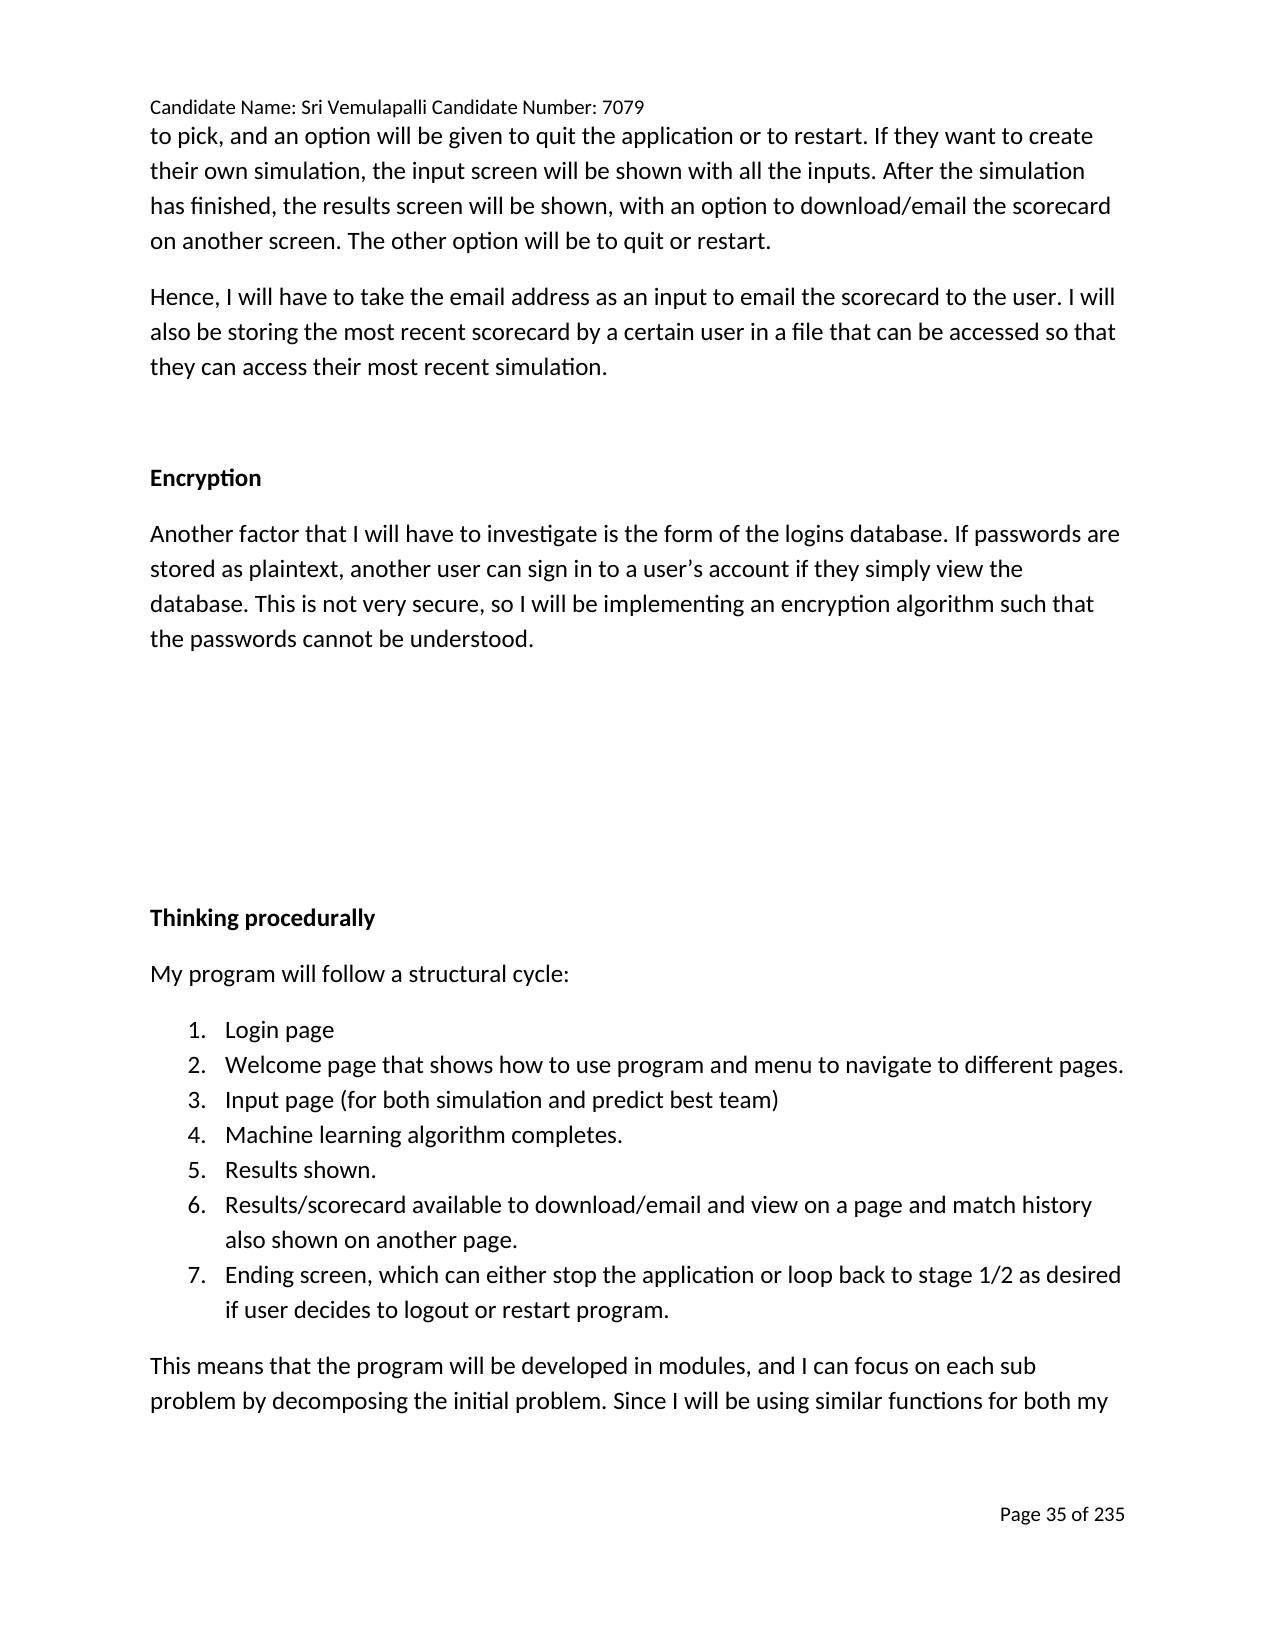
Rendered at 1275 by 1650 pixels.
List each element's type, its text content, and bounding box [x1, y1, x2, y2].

text Another factor that I will have to investigate is the form of the logins database. If passwords are stored as plaintext, another user can sign in to a user’s account if they simply view the database. This is not very secure, so I will be implementing an encryption algorithm such that the passwords cannot be understood. [150, 518, 1125, 654]
list Welcome page that shows how to use program and menu to navigate to different pages. [187, 1049, 1125, 1080]
text Encryption [150, 462, 1125, 493]
text Thinking procedurally [150, 902, 1125, 933]
text Hence, I will have to take the email address as an input to email the scorecard to the user. I will also be storing the most recent scorecard by a certain user in a file that can be accessed so that they can access their most recent simulation. [150, 281, 1125, 381]
list Login page [187, 1014, 1125, 1045]
list Ending screen, which can either stop the application or loop back to stage 1/2 as desired if user decides to logout or restart program. [187, 1259, 1125, 1325]
list Results/scorecard available to download/email and view on a page and match history also shown on another page. [187, 1189, 1125, 1255]
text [150, 120, 1125, 256]
list Results shown. [187, 1154, 1125, 1185]
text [150, 1350, 1125, 1416]
list Input page (for both simulation and predict best team) [187, 1084, 1125, 1115]
text My program will follow a structural cycle: [150, 958, 1125, 989]
list Machine learning algorithm completes. [187, 1119, 1125, 1150]
